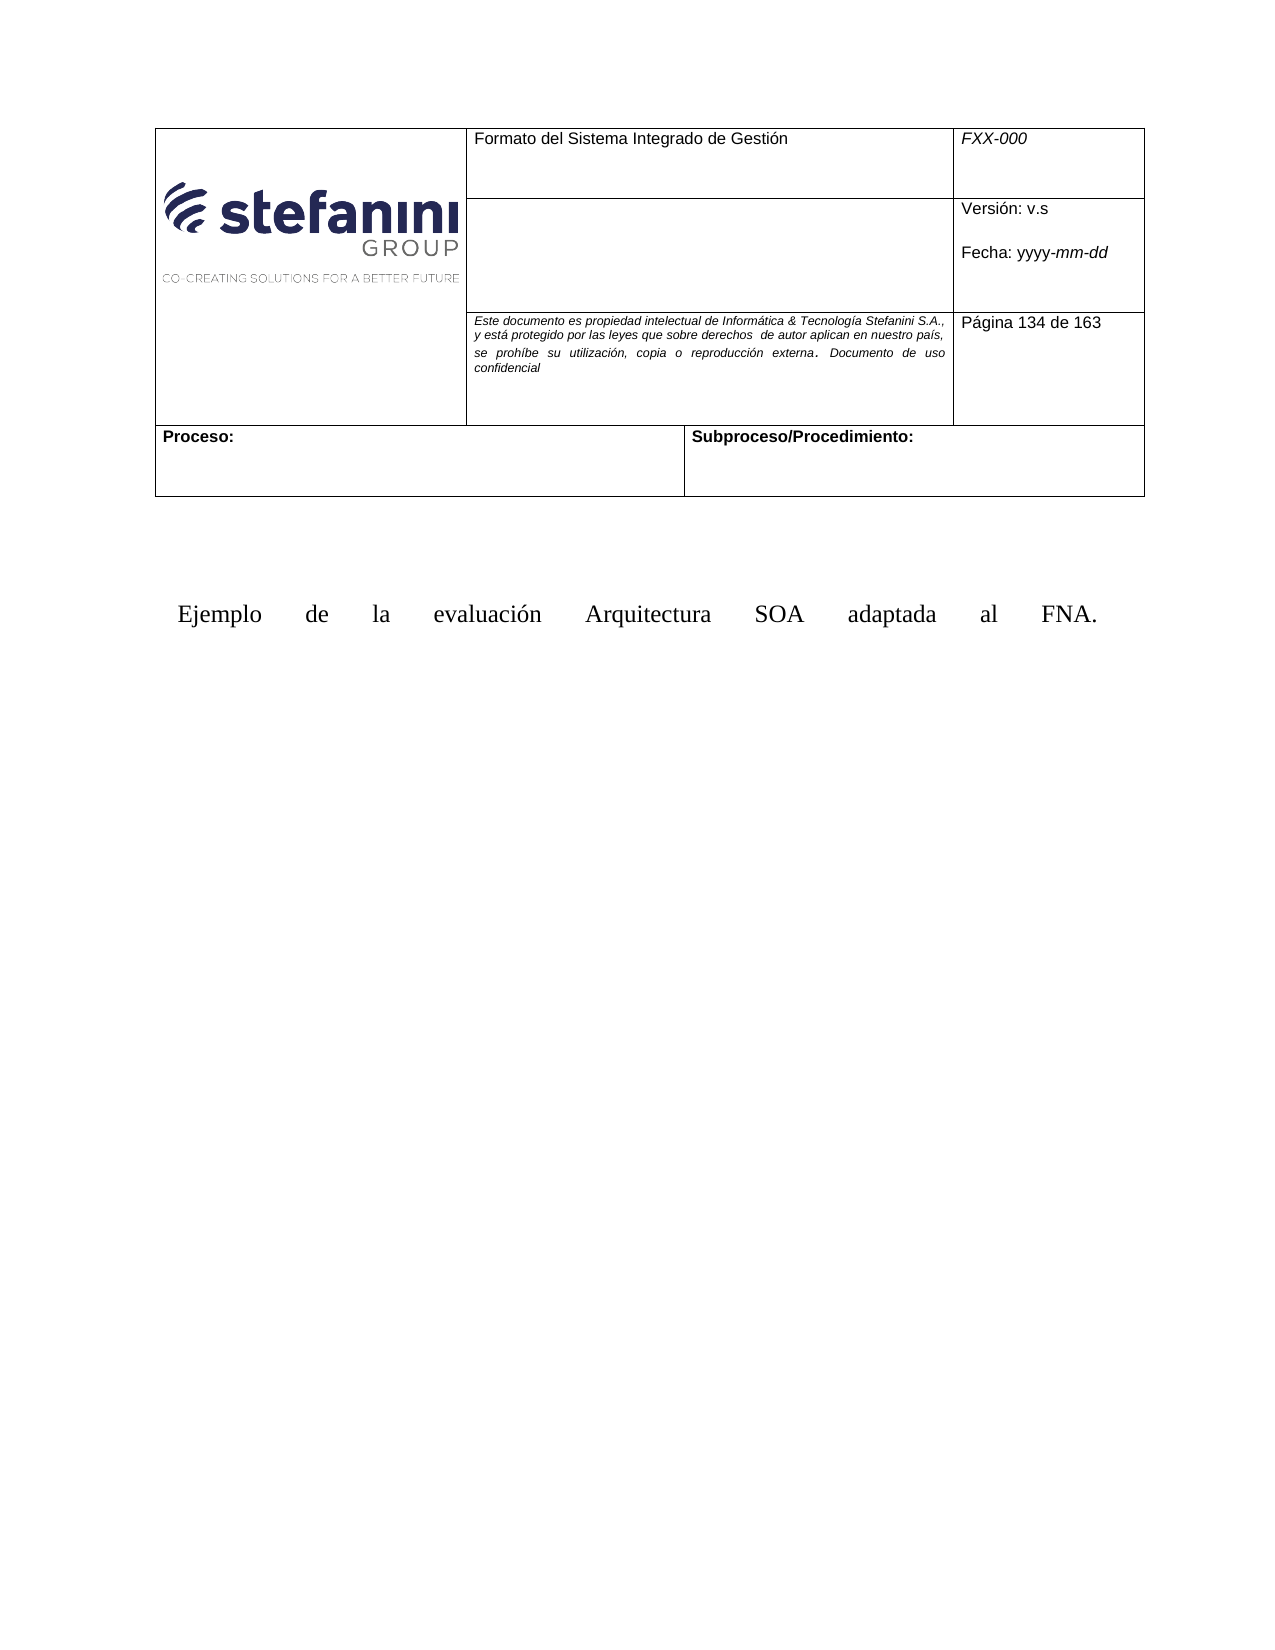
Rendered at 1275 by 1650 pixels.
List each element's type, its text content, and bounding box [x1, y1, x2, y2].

text Ejemplo de la evaluación Arquitectura SOA adaptada al FNA. [177, 599, 1098, 628]
picture [162, 182, 460, 286]
